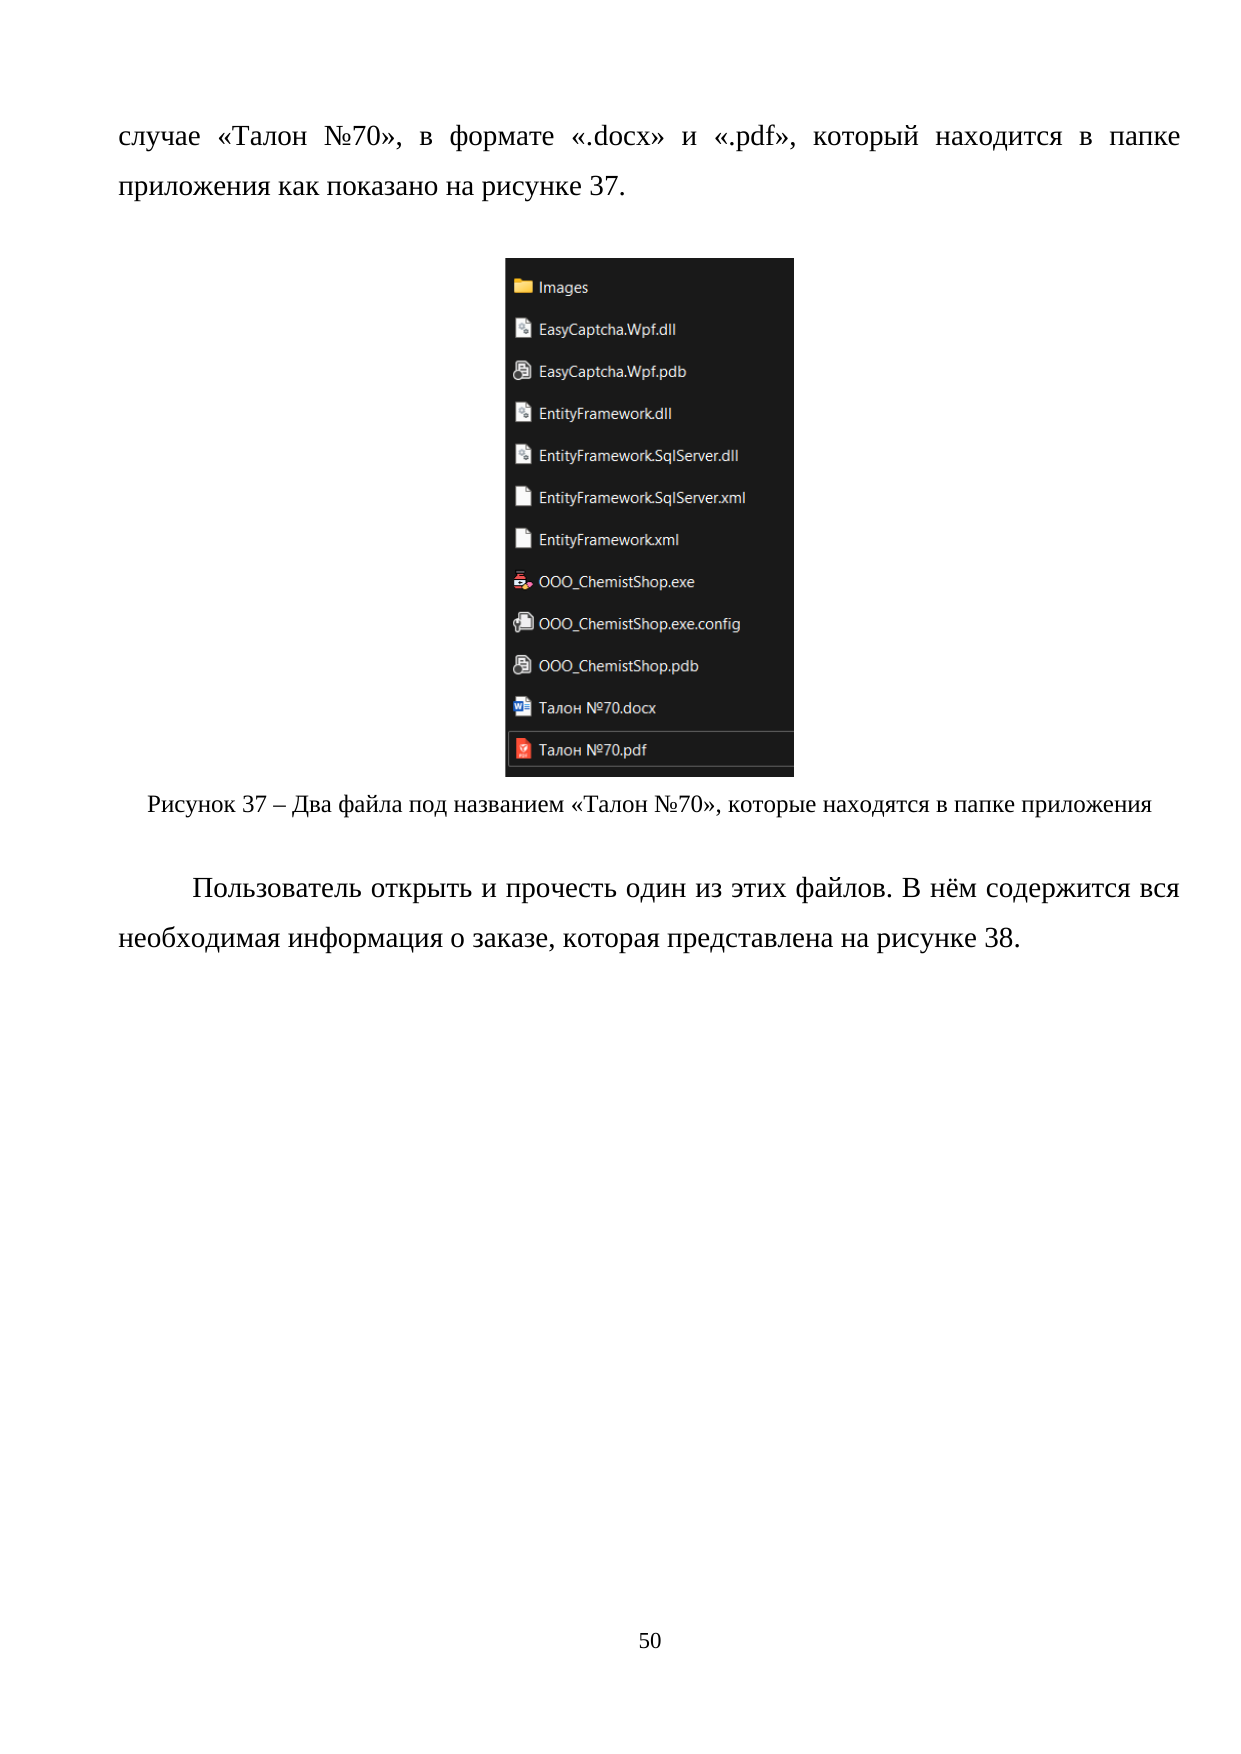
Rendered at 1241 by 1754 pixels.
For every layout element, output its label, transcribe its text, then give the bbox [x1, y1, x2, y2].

list Пользователь открыть и прочесть один из этих файлов. В нём содержится вся необходимая информация о заказе, которая представлена на рисунке 38. [118, 870, 1181, 954]
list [118, 118, 1181, 202]
picture [505, 258, 794, 777]
text Рисунок 37 – Два файла под названием «Талон №70», которые находятся в папке приложения [118, 789, 1181, 818]
